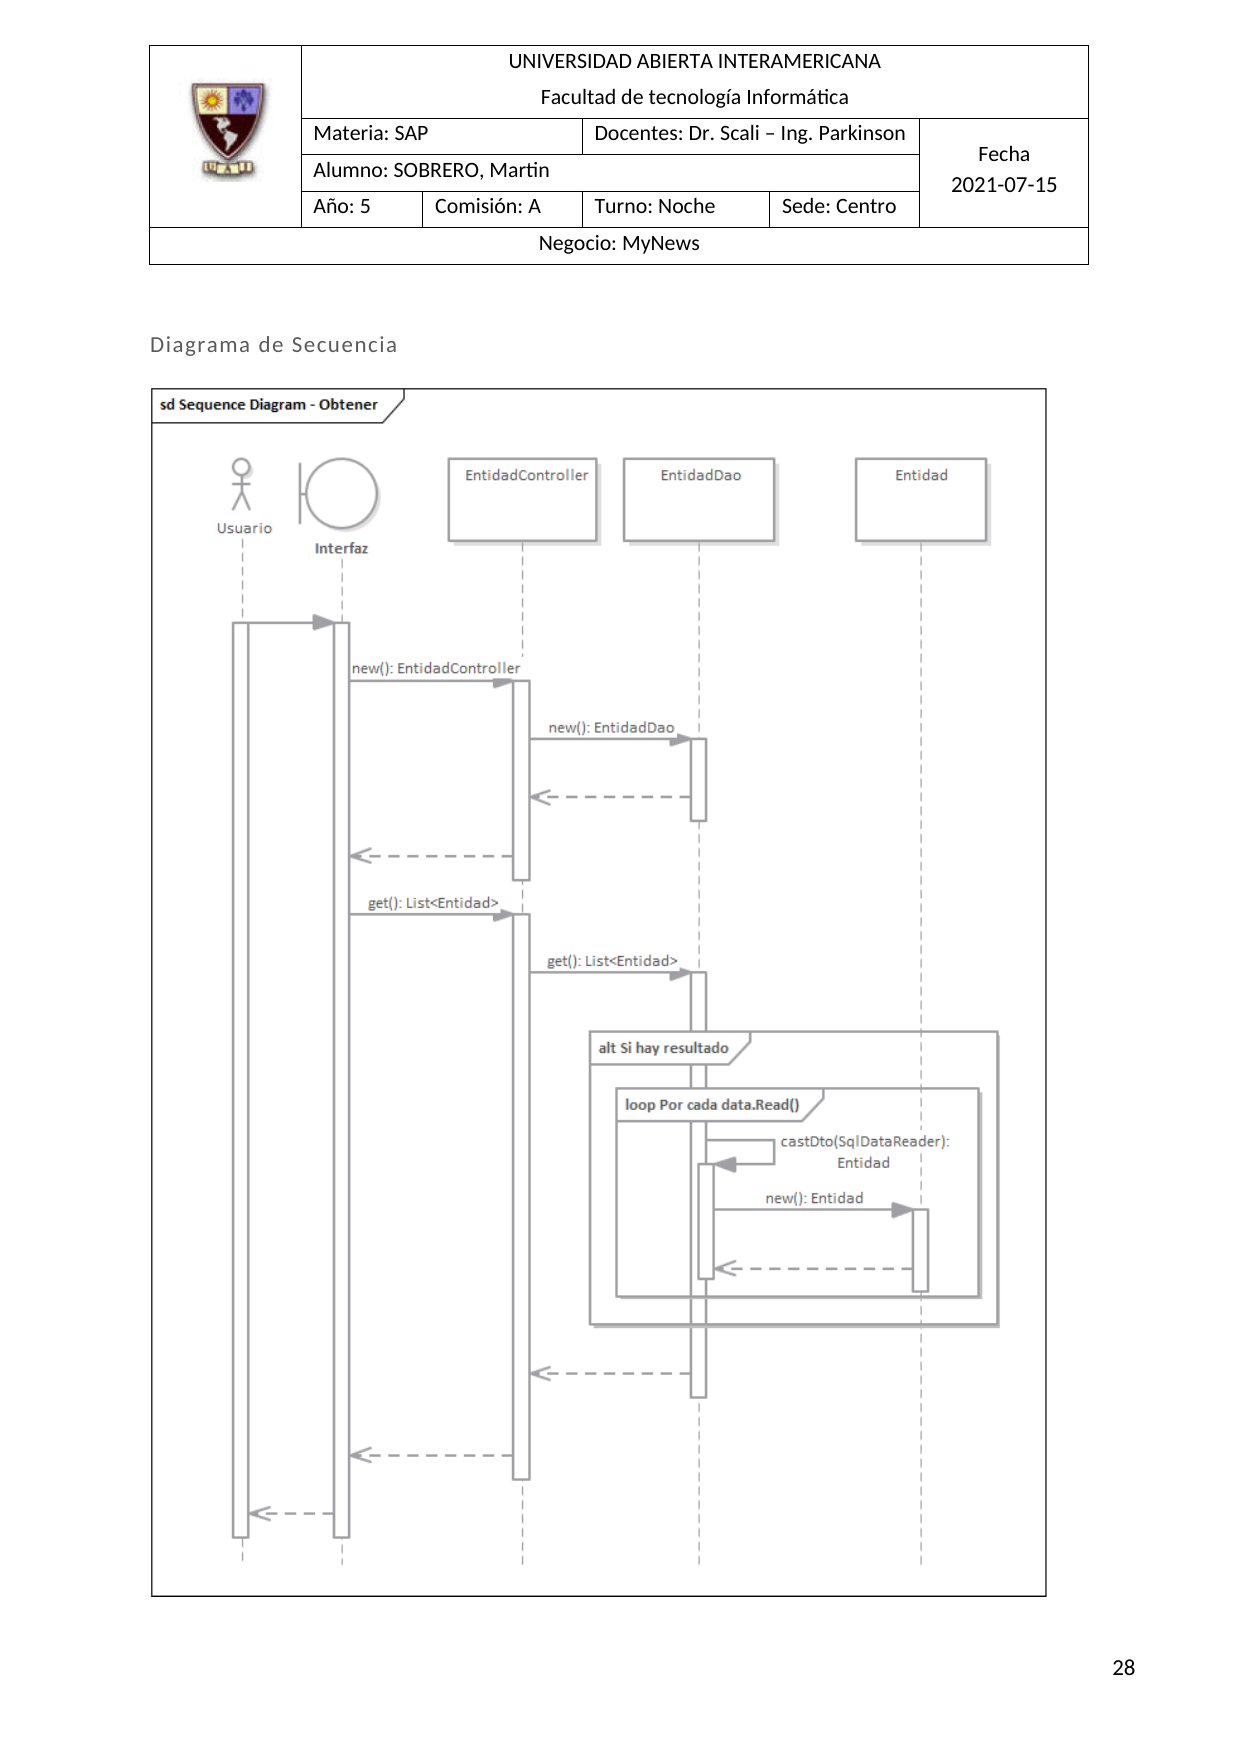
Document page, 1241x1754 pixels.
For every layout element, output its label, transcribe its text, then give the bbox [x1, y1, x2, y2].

picture [177, 74, 278, 187]
subtitle Diagrama de Secuencia [150, 330, 1135, 358]
picture [150, 387, 1048, 1597]
